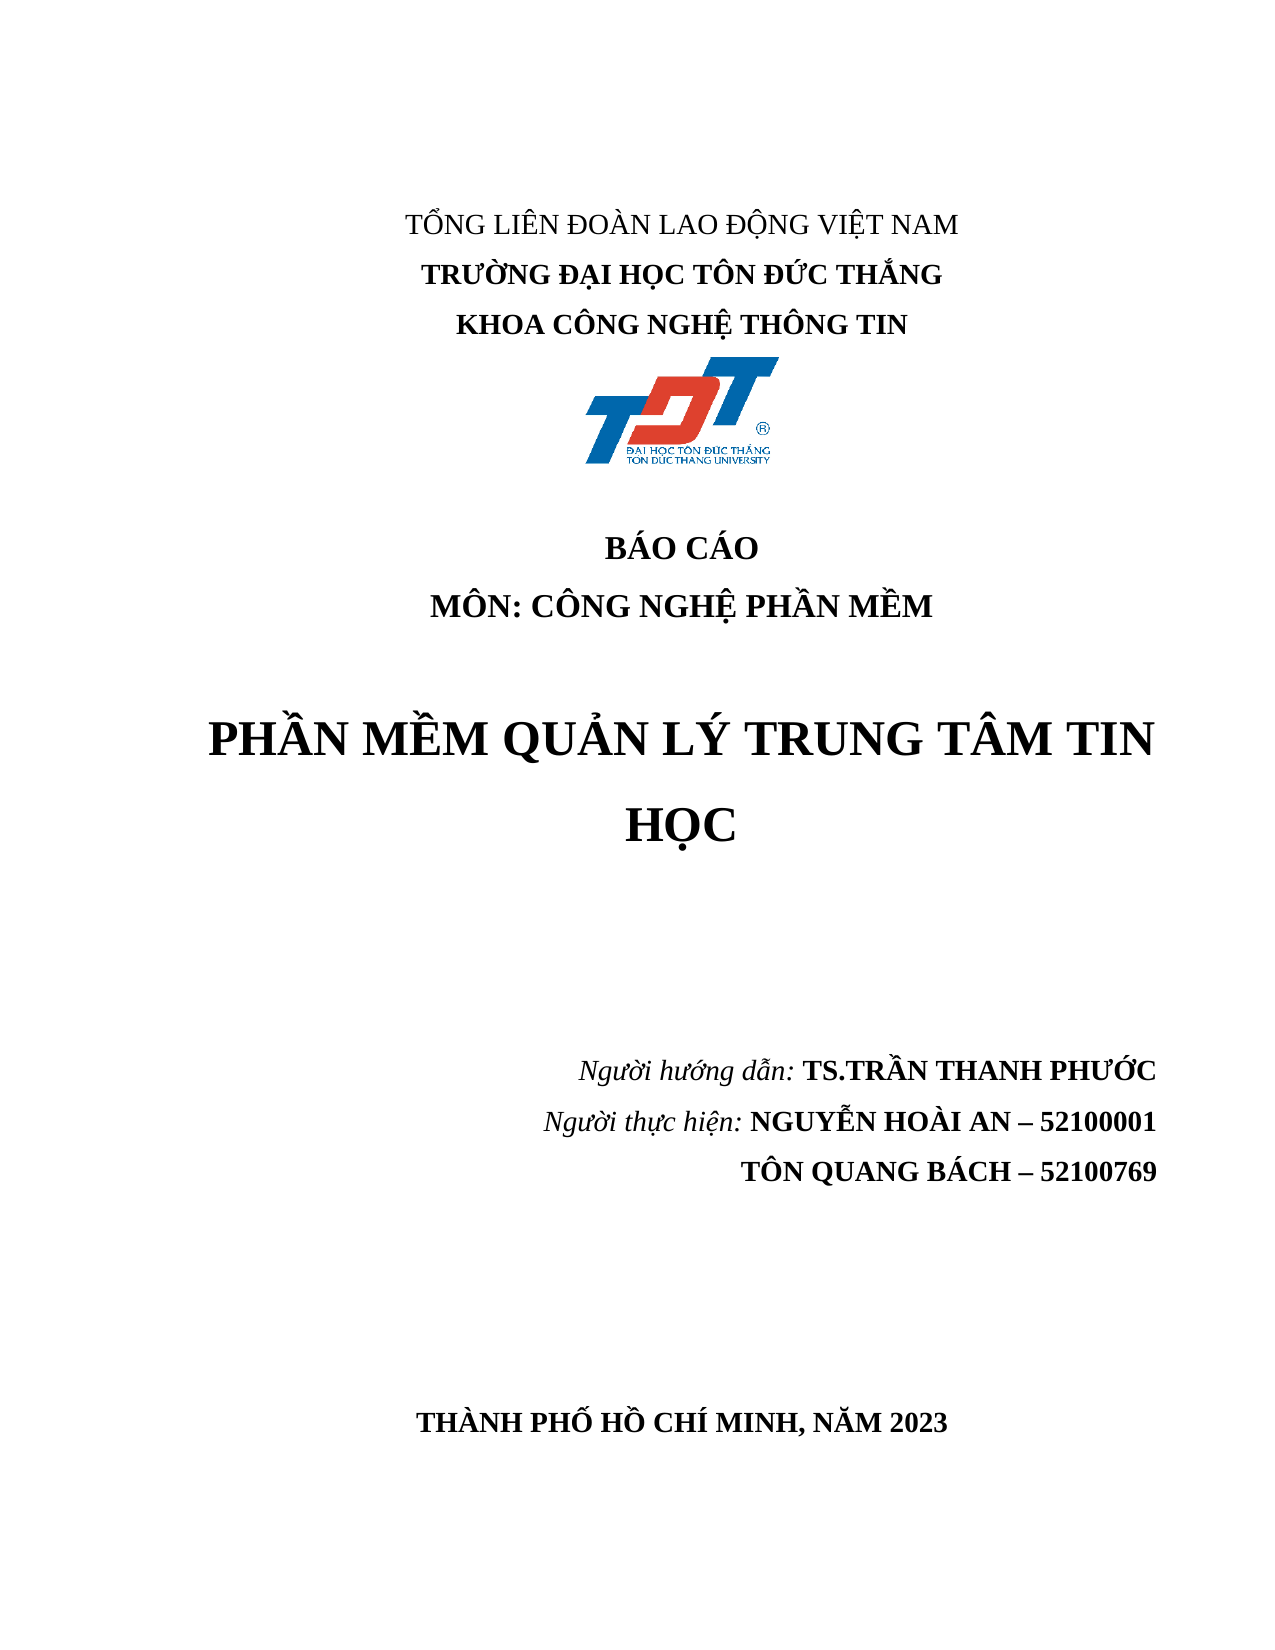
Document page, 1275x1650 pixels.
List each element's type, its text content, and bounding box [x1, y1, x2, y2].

text PHẦN MỀM QUẢN LÝ TRUNG TÂM TIN HỌC [207, 708, 1157, 852]
text Người thực hiện: NGUYỄN HOÀI AN – 52100001 [207, 1104, 1157, 1137]
text KHOA CÔNG NGHỆ THÔNG TIN [207, 307, 1157, 341]
text TRƯỜNG ĐẠI HỌC TÔN ĐỨC THẮNG [207, 257, 1157, 291]
text Người hướng dẫn: TS.TRẦN THANH PHƯỚC [207, 1053, 1157, 1087]
text TÔN QUANG BÁCH – 52100769 [207, 1154, 1157, 1187]
text MÔN: CÔNG NGHỆ PHẦN MỀM [207, 586, 1157, 624]
text BÁO CÁO [207, 529, 1157, 567]
text THÀNH PHỐ HỒ CHÍ MINH, NĂM 2023 [207, 1406, 1157, 1439]
text TỔNG LIÊN ĐOÀN LAO ĐỘNG VIỆT NAM [207, 207, 1157, 240]
picture [585, 357, 779, 464]
